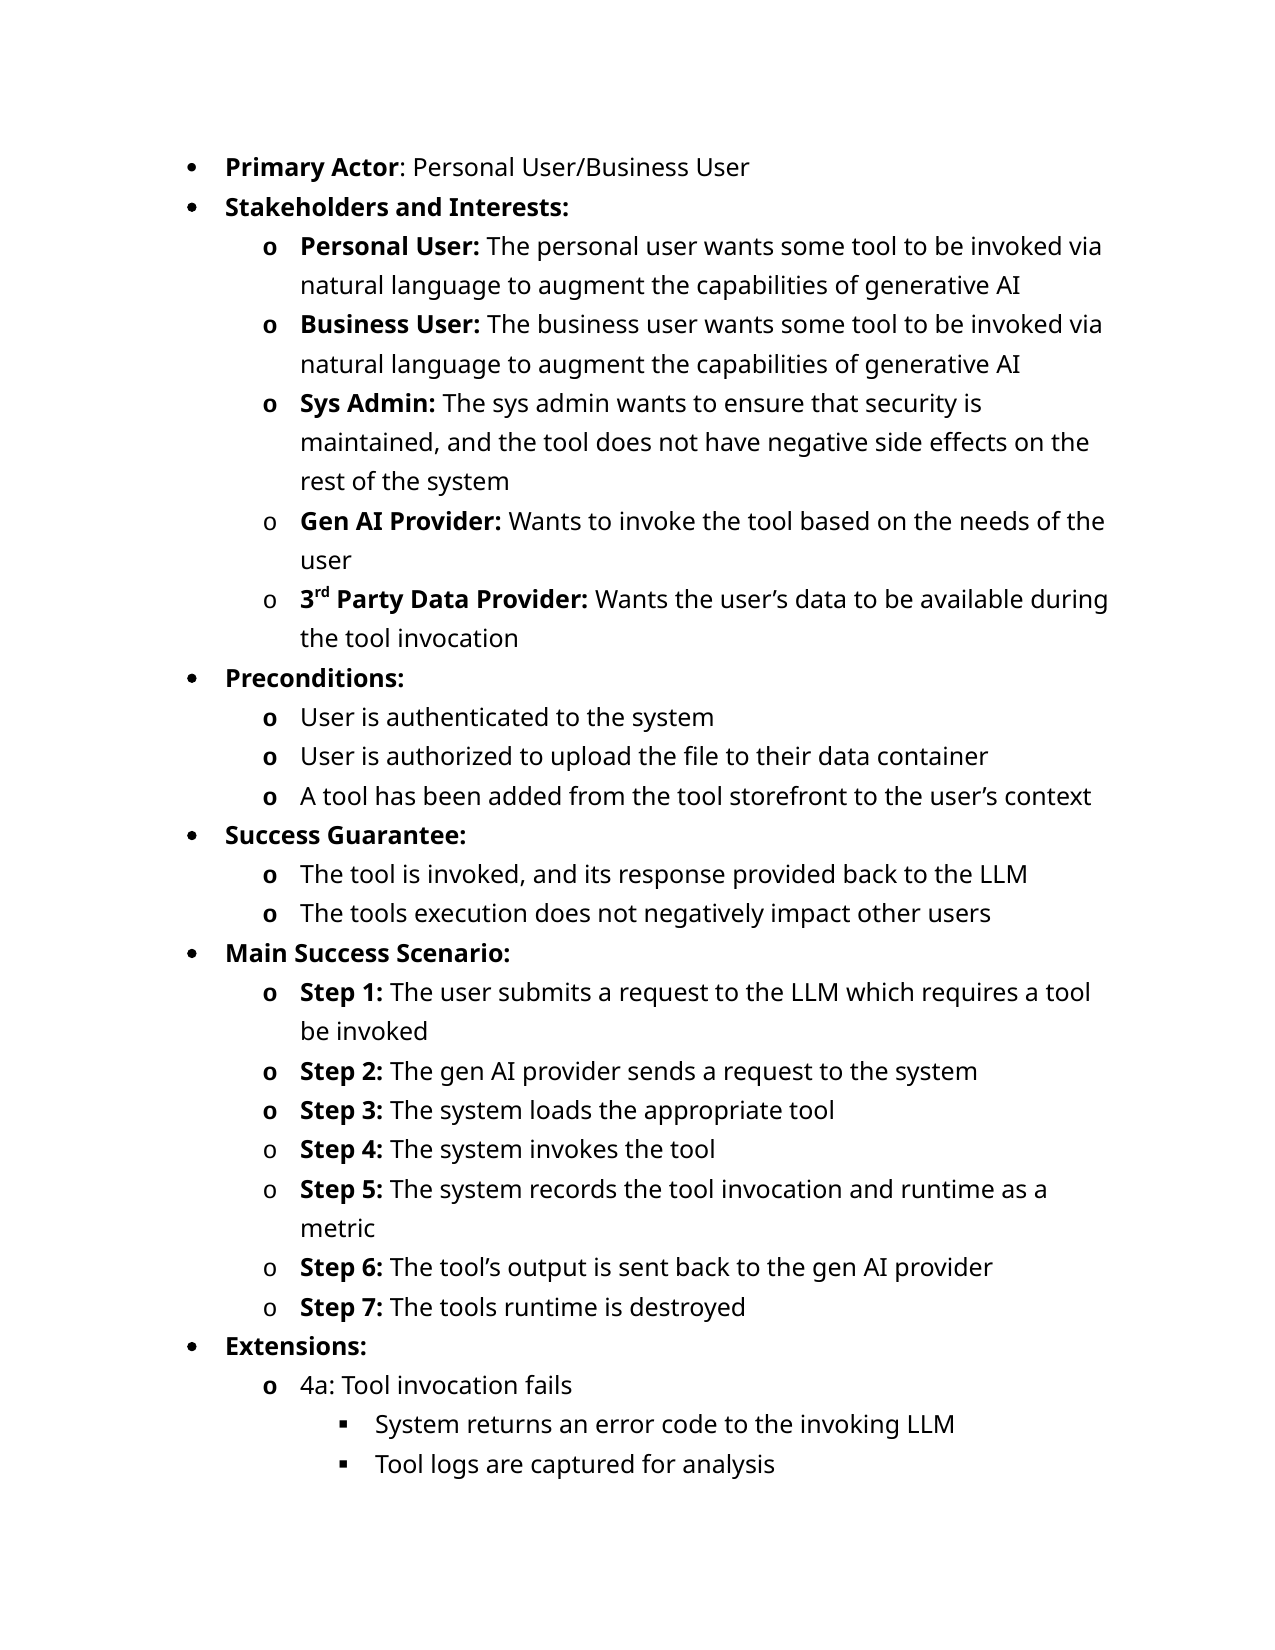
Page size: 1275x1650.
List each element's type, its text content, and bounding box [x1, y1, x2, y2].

list Step 4: The system invokes the tool [262, 1132, 1125, 1166]
list User is authenticated to the system [262, 699, 1125, 734]
list User is authorized to upload the file to their data container [262, 739, 1125, 773]
list Stakeholders and Interests: [187, 189, 1125, 223]
list Business User: The business user wants some tool to be invoked via natural language to augment the capabilities of generative AI [262, 307, 1125, 380]
list The tools execution does not negatively impact other users [262, 896, 1125, 930]
list The tool is invoked, and its response provided back to the LLM [262, 857, 1125, 891]
list Step 1: The user submits a request to the LLM which requires a tool be invoked [262, 974, 1125, 1048]
list Step 6: The tool’s output is sent back to the gen AI provider [262, 1250, 1125, 1284]
list Success Guarantee: [187, 817, 1125, 852]
list Step 2: The gen AI provider sends a request to the system [262, 1053, 1125, 1087]
list Preconditions: [187, 660, 1125, 694]
list Personal User: The personal user wants some tool to be invoked via natural language to augment the capabilities of generative AI [262, 228, 1125, 302]
list Extensions: [187, 1328, 1125, 1363]
list Step 7: The tools runtime is destroyed [262, 1289, 1125, 1323]
list 4a: Tool invocation fails [262, 1368, 1125, 1402]
list A tool has been added from the tool storefront to the user’s context [262, 778, 1125, 812]
list Tool logs are captured for analysis [337, 1446, 1125, 1480]
list System returns an error code to the invoking LLM [337, 1407, 1125, 1441]
list Step 5: The system records the tool invocation and runtime as a metric [262, 1171, 1125, 1245]
list Gen AI Provider: Wants to invoke the tool based on the needs of the user [262, 503, 1125, 577]
list Sys Admin: The sys admin wants to ensure that security is maintained, and the tool does not have negative side effects on the rest of the system [262, 385, 1125, 498]
list Primary Actor: Personal User/Business User [187, 150, 1125, 184]
list Step 3: The system loads the appropriate tool [262, 1092, 1125, 1127]
list Main Success Scenario: [187, 935, 1125, 969]
list 3rd Party Data Provider: Wants the user’s data to be available during the tool invocation [262, 582, 1125, 655]
